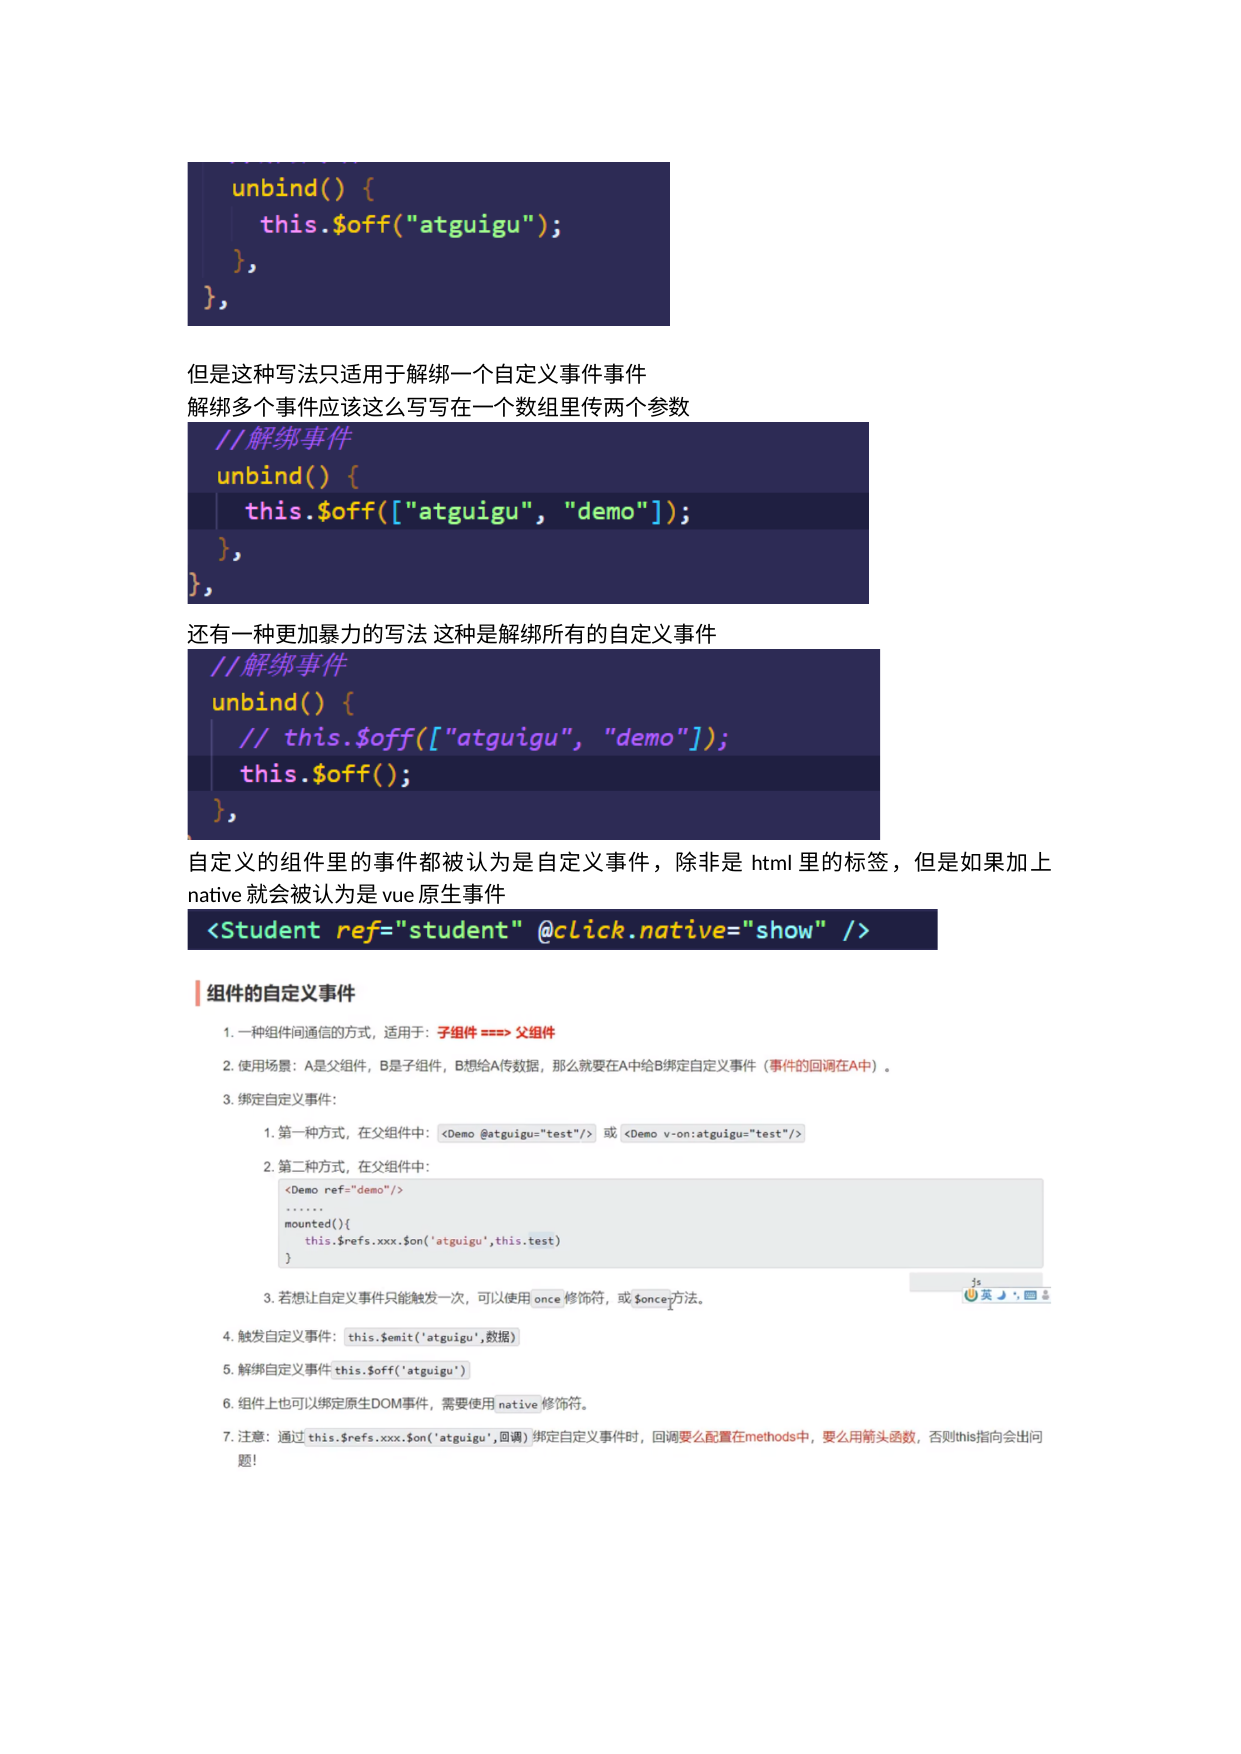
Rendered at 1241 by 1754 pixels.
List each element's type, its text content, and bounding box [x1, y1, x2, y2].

text 还有一种更加暴力的写法 这种是解绑所有的自定义事件 [187, 617, 1053, 649]
text 解绑多个事件应该这么写写在一个数组里传两个参数 [187, 389, 1053, 422]
text 但是这种写法只适用于解绑一个自定义事件事件 [187, 357, 1053, 389]
picture [187, 649, 880, 840]
picture [187, 162, 670, 326]
picture [187, 974, 1052, 1472]
picture [187, 422, 869, 604]
picture [187, 909, 938, 950]
text 自定义的组件里的事件都被认为是自定义事件，除非是html里的标签，但是如果加上native就会被认为是vue原生事件 [187, 844, 1053, 909]
